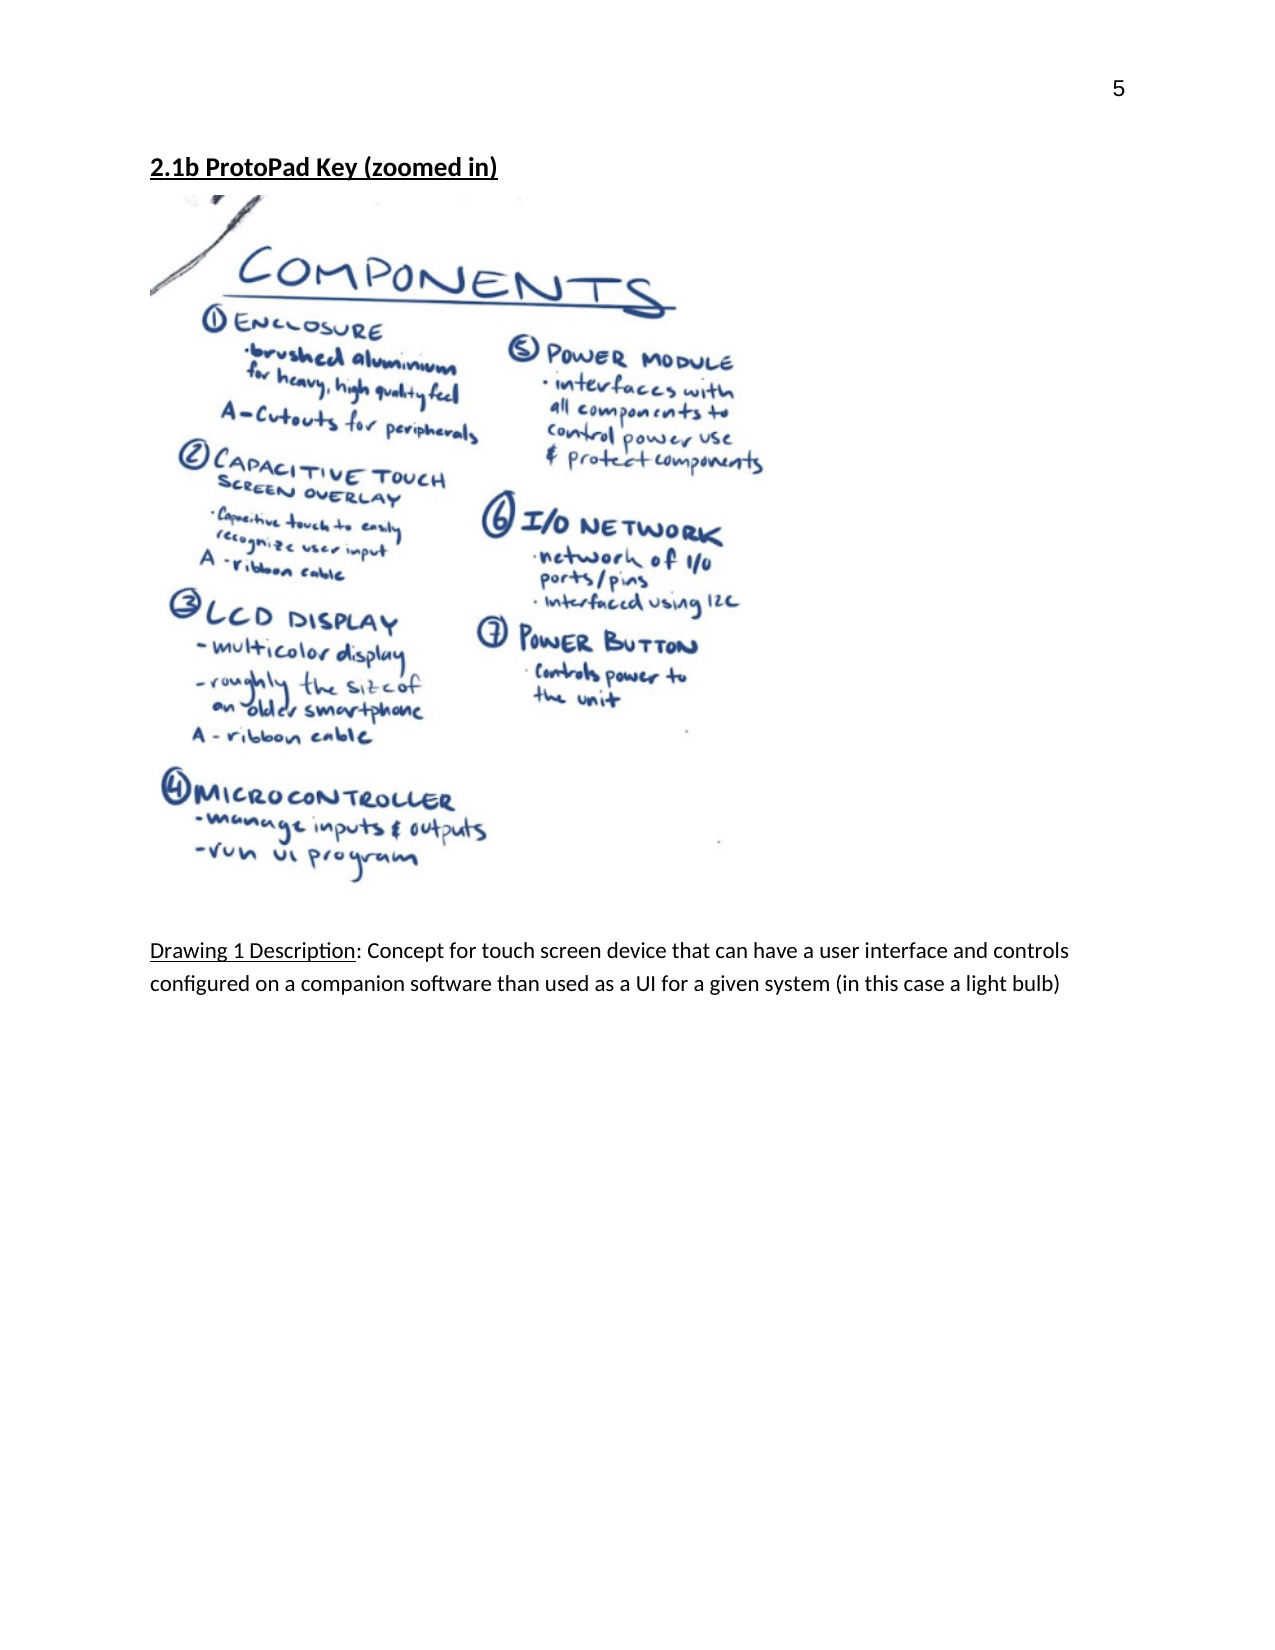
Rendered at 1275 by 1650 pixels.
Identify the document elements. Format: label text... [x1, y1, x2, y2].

picture [150, 195, 769, 901]
subtitle 2.1b ProtoPad Key (zoomed in) [150, 150, 1125, 183]
text Drawing 1 Description: Concept for touch screen device that can have a user interface and controls configured on a companion software than used as a UI for a given system (in this case a light bulb) [150, 936, 1125, 997]
